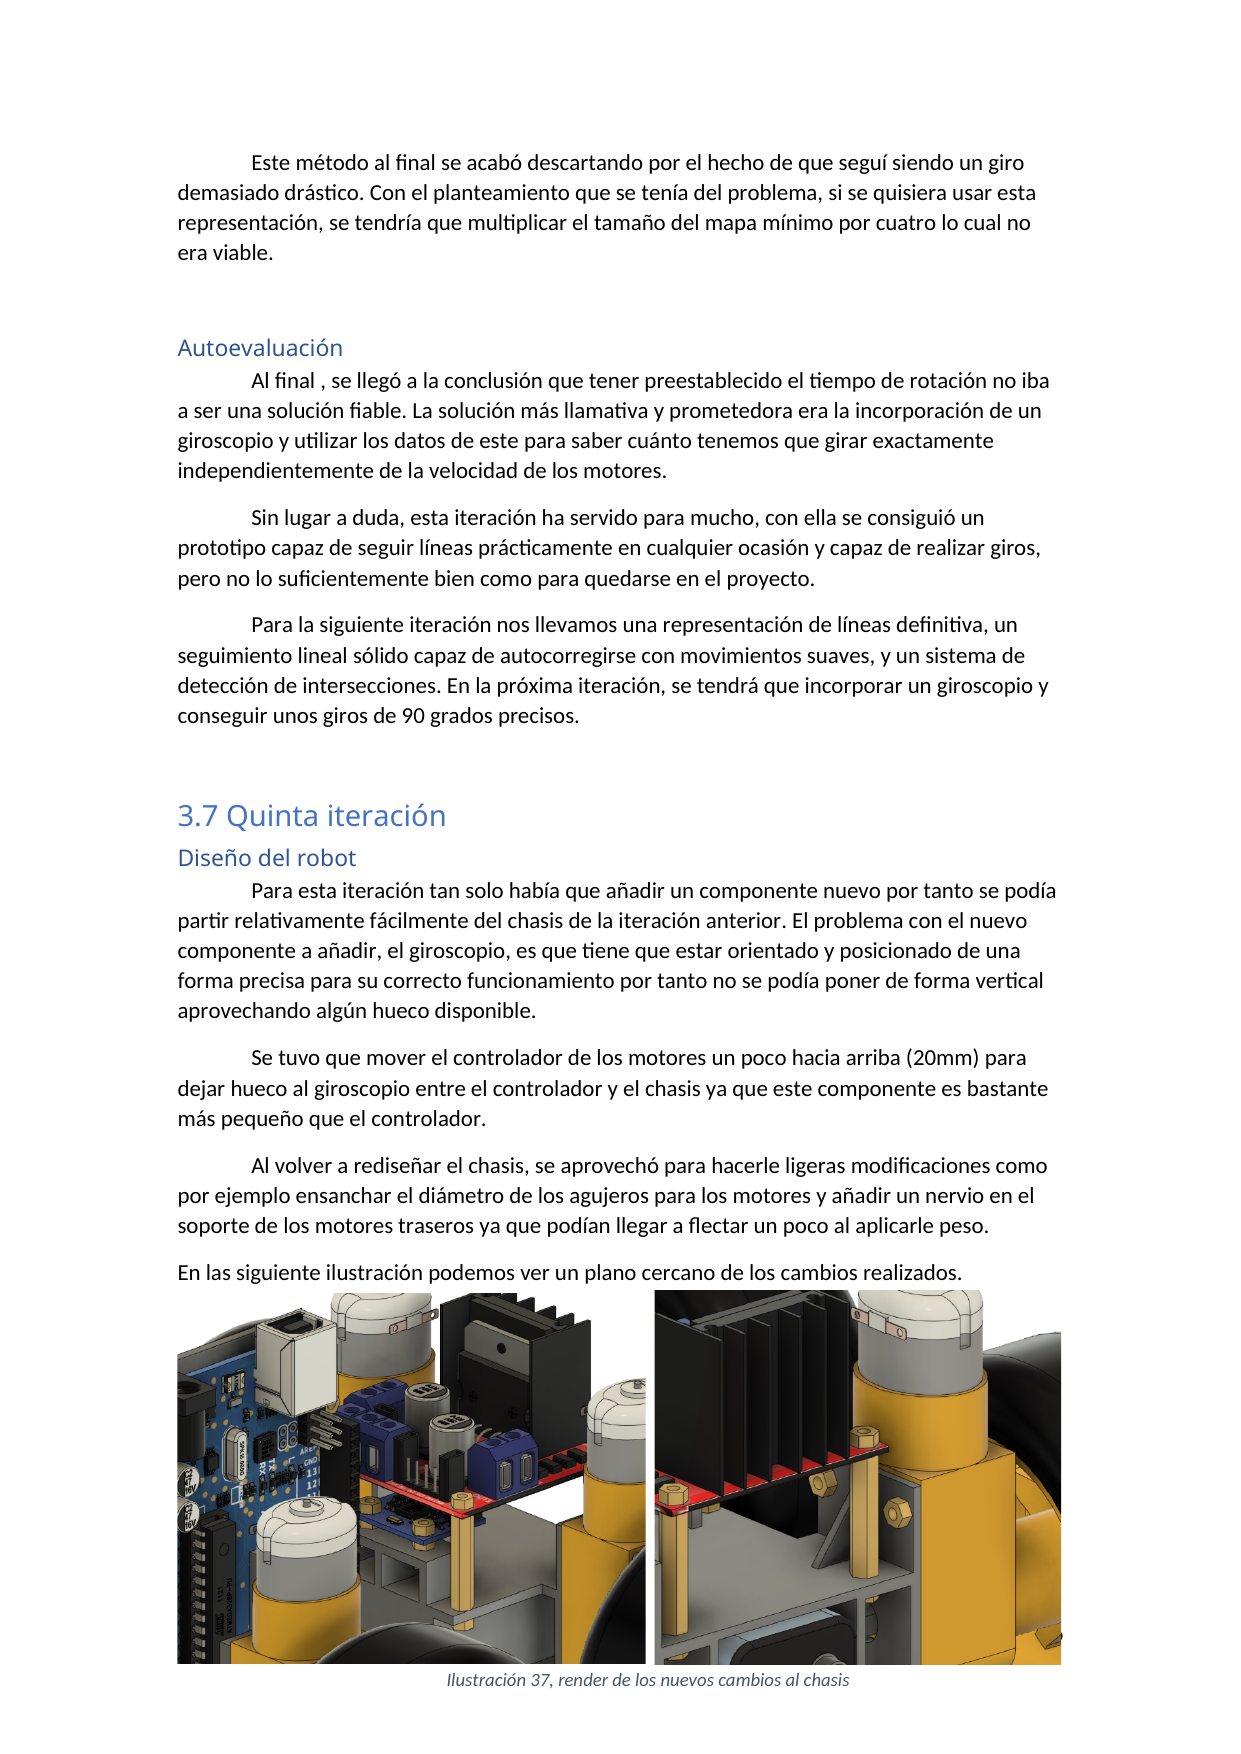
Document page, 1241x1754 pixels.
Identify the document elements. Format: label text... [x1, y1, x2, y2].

text Se tuvo que mover el controlador de los motores un poco hacia arriba (20mm) para dejar hueco al giroscopio entre el controlador y el chasis ya que este componente es bastante más pequeño que el controlador. [177, 1043, 1063, 1132]
text Al volver a rediseñar el chasis, se aprovechó para hacerle ligeras modificaciones como por ejemplo ensanchar el diámetro de los agujeros para los motores y añadir un nervio en el soporte de los motores traseros ya que podían llegar a flectar un poco al aplicarle peso. [177, 1151, 1063, 1239]
picture [177, 1293, 646, 1664]
text Para la siguiente iteración nos llevamos una representación de líneas definitiva, un seguimiento lineal sólido capaz de autocorregirse con movimientos suaves, y un sistema de detección de intersecciones. En la próxima iteración, se tendrá que incorporar un giroscopio y conseguir unos giros de 90 grados precisos. [177, 611, 1063, 729]
text Este método al final se acabó descartando por el hecho de que seguí siendo un giro demasiado drástico. Con el planteamiento que se tenía del problema, si se quisiera usar esta representación, se tendría que multiplicar el tamaño del mapa mínimo por cuatro lo cual no era viable. [177, 148, 1063, 266]
text Autoevaluación [177, 332, 1063, 363]
text 3.7 Quinta iteración [177, 795, 1063, 835]
text Diseño del robot [177, 842, 1063, 873]
picture [654, 1290, 1062, 1665]
text En las siguiente ilustración podemos ver un plano cercano de los cambios realizados. [177, 1258, 1063, 1286]
text Para esta iteración tan solo había que añadir un componente nuevo por tanto se podía partir relativamente fácilmente del chasis de la iteración anterior. El problema con el nuevo componente a añadir, el giroscopio, es que tiene que estar orientado y posicionado de una forma precisa para su correcto funcionamiento por tanto no se podía poner de forma vertical aprovechando algún hueco disponible. [177, 876, 1063, 1024]
text Al final , se llegó a la conclusión que tener preestablecido el tiempo de rotación no iba a ser una solución fiable. La solución más llamativa y prometedora era la incorporación de un giroscopio y utilizar los datos de este para saber cuánto tenemos que girar exactamente independientemente de la velocidad de los motores. [177, 366, 1063, 484]
text Sin lugar a duda, esta iteración ha servido para mucho, con ella se consiguió un prototipo capaz de seguir líneas prácticamente en cualquier ocasión y capaz de realizar giros, pero no lo suficientemente bien como para quedarse en el proyecto. [177, 503, 1063, 592]
